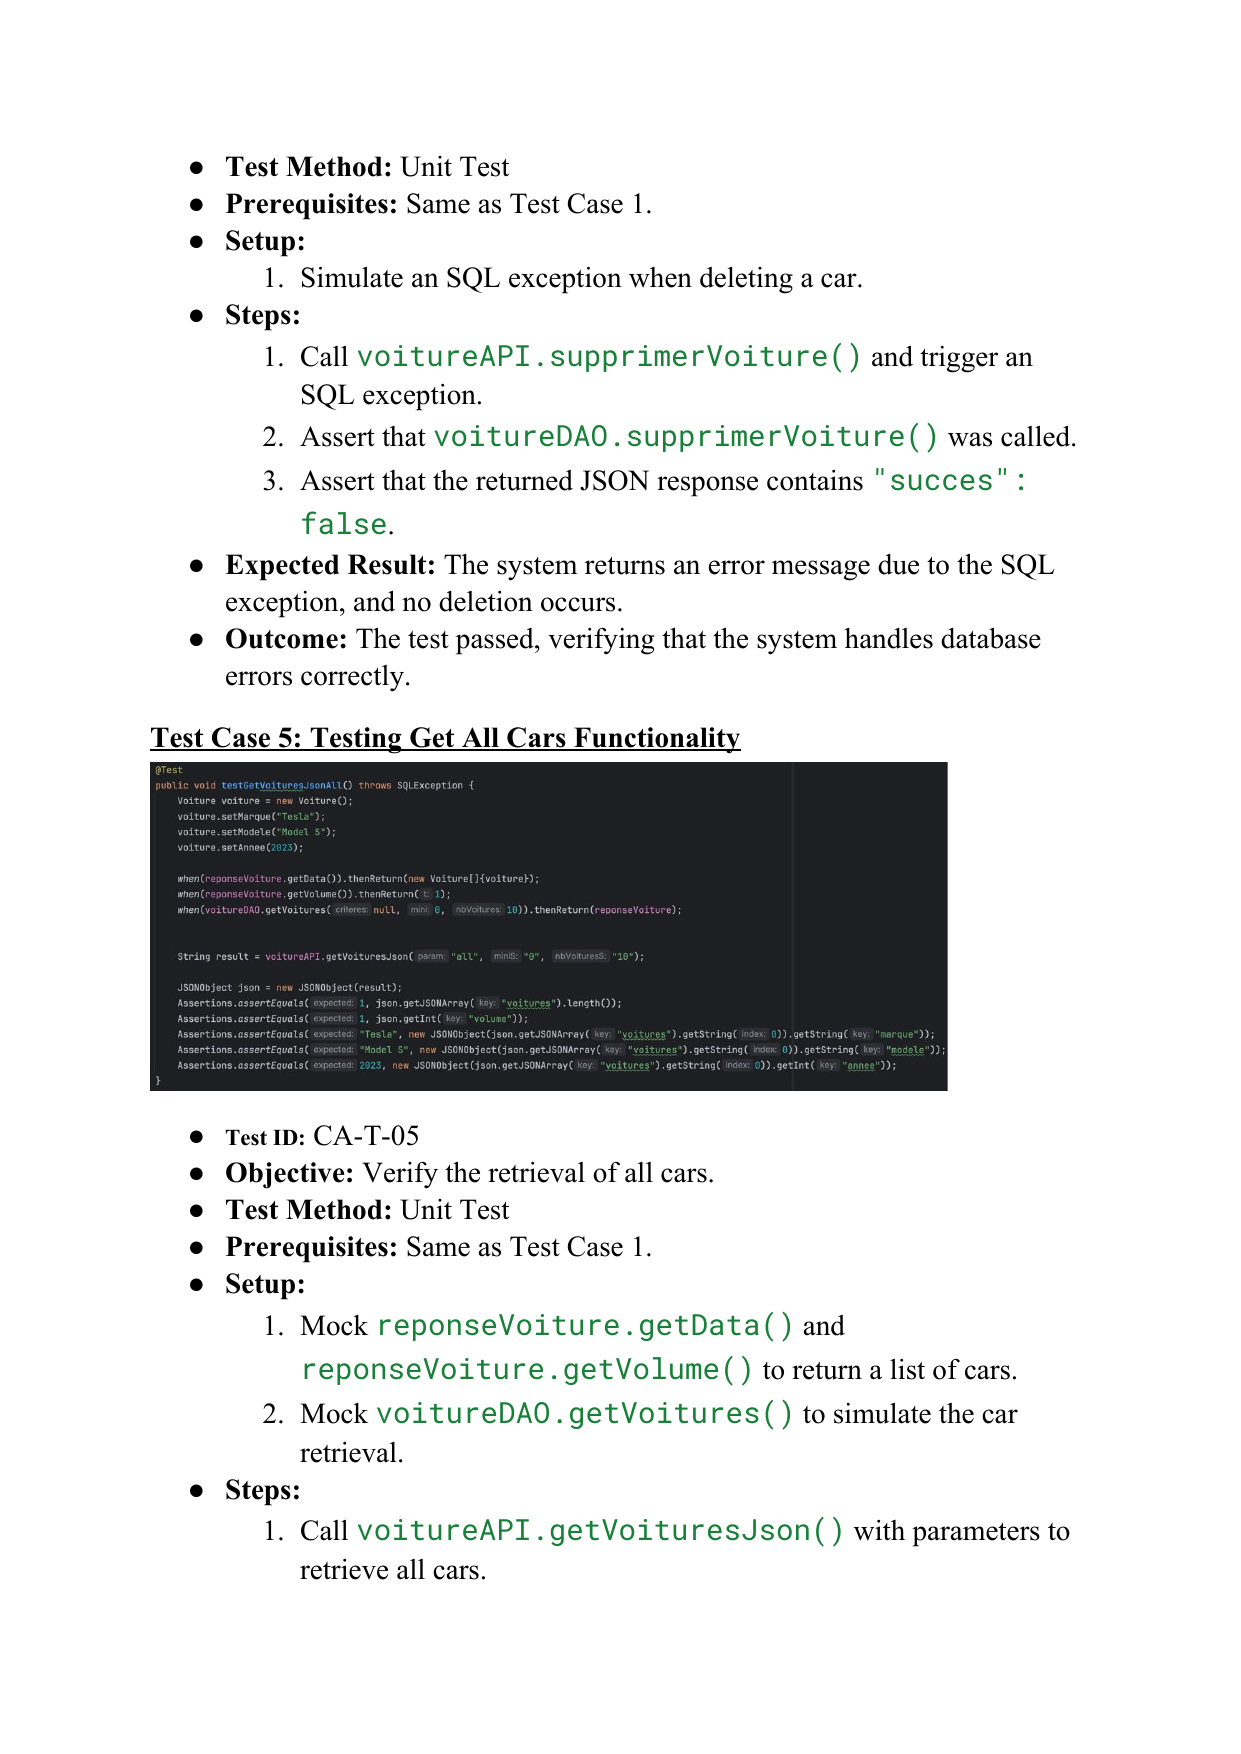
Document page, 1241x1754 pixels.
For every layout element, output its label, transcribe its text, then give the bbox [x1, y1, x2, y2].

list Steps: [187, 298, 1090, 331]
subtitle Test Case 5: Testing Get All Cars Functionality [150, 722, 1090, 754]
list Test Method: Unit Test [187, 150, 1090, 182]
list Simulate an SQL exception when deleting a car. [262, 261, 1090, 293]
list Test Method: Unit Test [187, 1193, 1090, 1225]
picture [150, 762, 948, 1091]
list Mock voitureDAO.getVoitures() to simulate the car retrieval. [262, 1393, 1090, 1468]
list Expected Result: The system returns an error message due to the SQL exception, and no deletion occurs. [187, 548, 1090, 618]
list Call voitureAPI.supprimerVoiture() and trigger an SQL exception. [262, 335, 1090, 411]
list Mock reponseVoiture.getData() and reponseVoiture.getVolume() to return a list of cars. [262, 1304, 1090, 1387]
list Setup: [187, 224, 1090, 256]
list Assert that the returned JSON response contains "succes": false. [262, 460, 1090, 542]
list Call voitureAPI.getVoituresJson() with parameters to retrieve all cars. [262, 1510, 1090, 1586]
list Steps: [187, 1473, 1090, 1505]
list Prerequisites: Same as Test Case 1. [187, 1230, 1090, 1262]
list Outcome: The test passed, verifying that the system handles database errors correctly. [187, 622, 1090, 692]
list Prerequisites: Same as Test Case 1. [187, 187, 1090, 219]
list Objective: Verify the retrieval of all cars. [187, 1156, 1090, 1188]
list Setup: [187, 1267, 1090, 1299]
list Test ID: CA-T-05 [187, 1119, 1090, 1151]
list Assert that voitureDAO.supprimerVoiture() was called. [262, 416, 1090, 454]
